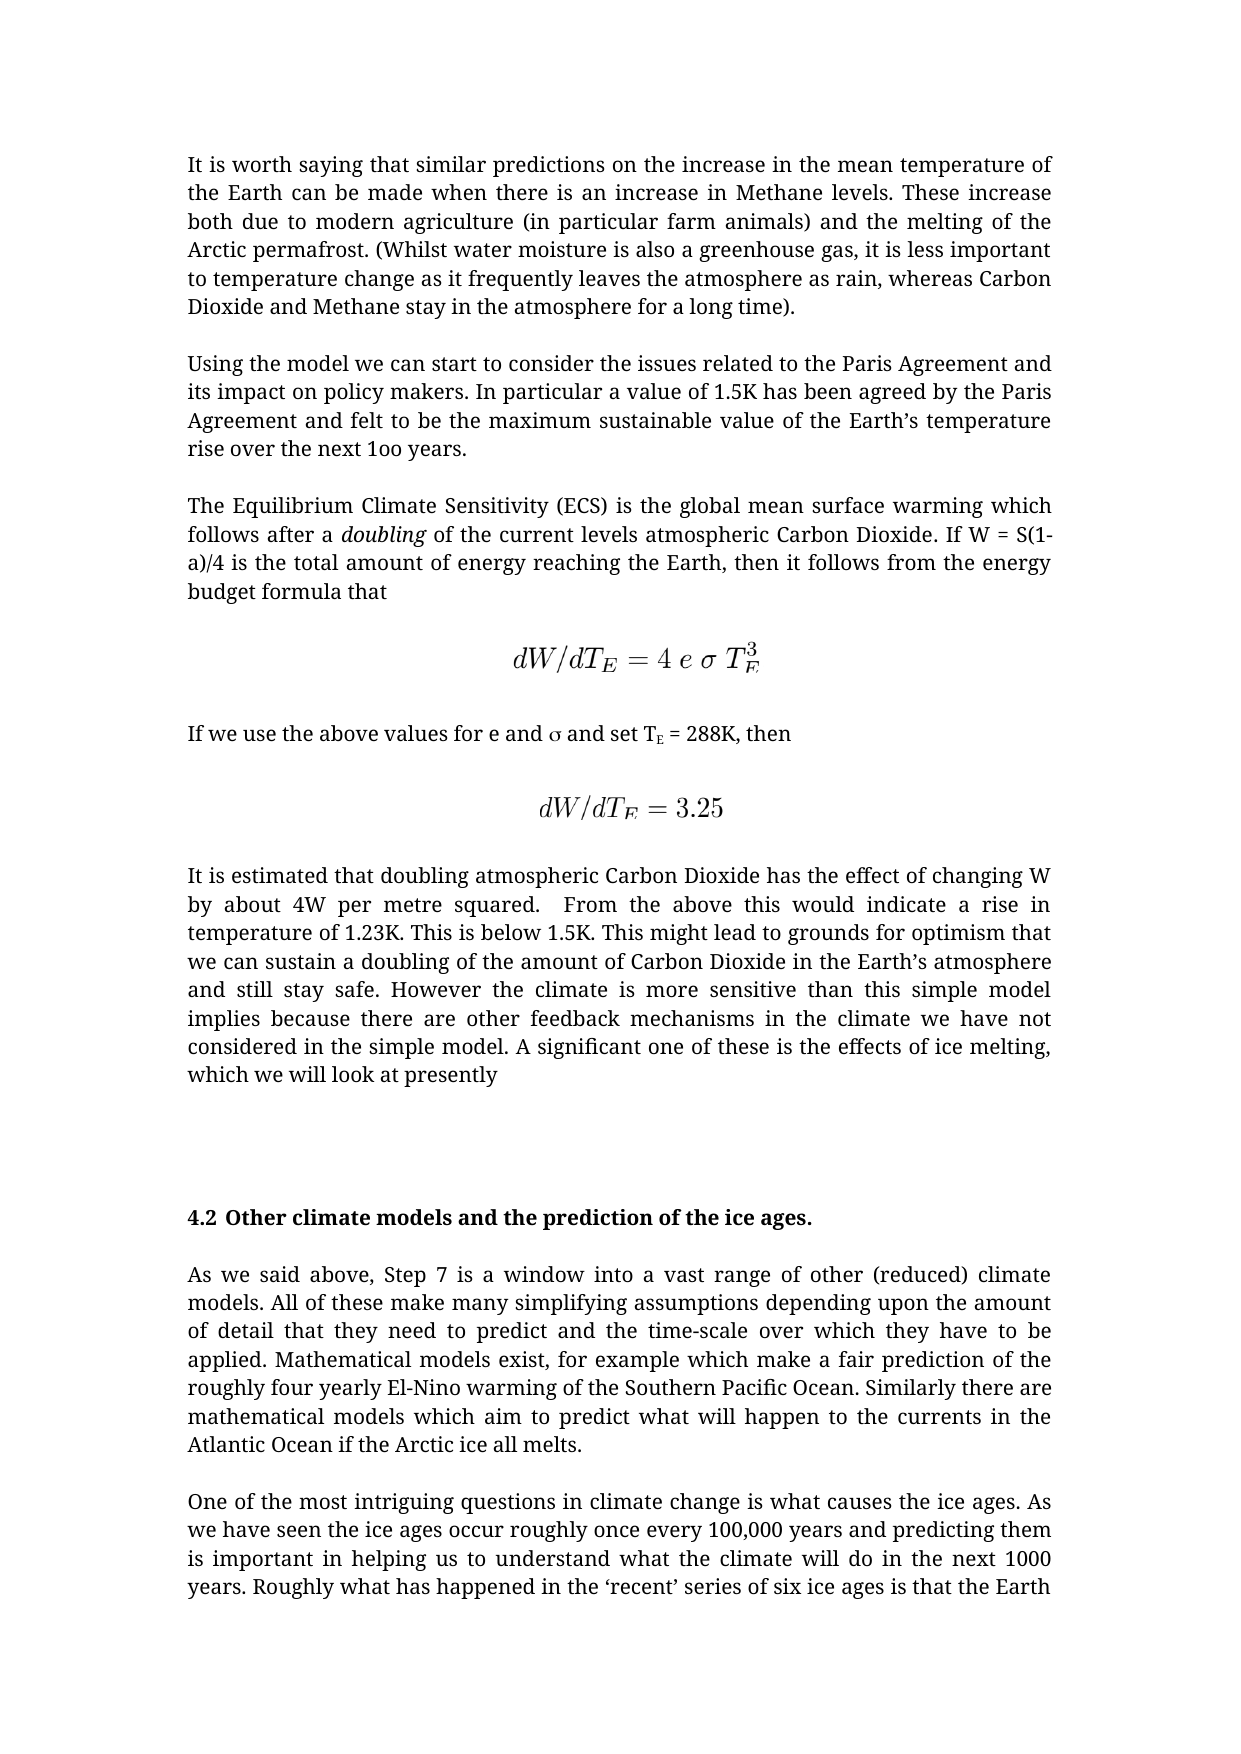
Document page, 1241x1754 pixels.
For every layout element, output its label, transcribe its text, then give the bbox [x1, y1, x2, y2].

text If we use the above values for e and and set TE = 288K, then [187, 719, 1053, 748]
list Other climate models and the prediction of the ice ages. [187, 1203, 1053, 1231]
text As we said above, Step 7 is a window into a vast range of other (reduced) climate models. All of these make many simplifying assumptions depending upon the amount of detail that they need to predict and the time-scale over which they have to be applied. Mathematical models exist, for example which make a fair prediction of the roughly four yearly El-Nino warming of the Southern Pacific Ocean. Similarly there are mathematical models which aim to predict what will happen to the currents in the Atlantic Ocean if the Arctic ice all melts. [187, 1260, 1053, 1459]
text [187, 1487, 1053, 1601]
text The Equilibrium Climate Sensitivity (ECS) is the global mean surface warming which follows after a doubling of the current levels atmospheric Carbon Dioxide. If W = S(1-a)/4 is the total amount of energy reaching the Earth, then it follows from the energy budget formula that [187, 491, 1053, 605]
text It is estimated that doubling atmospheric Carbon Dioxide has the effect of changing W by about 4W per metre squared. From the above this would indicate a rise in temperature of 1.23K. This is below 1.5K. This might lead to grounds for optimism that we can sustain a doubling of the amount of Carbon Dioxide in the Earth’s atmosphere and still stay safe. However the climate is more sensitive than this simple model implies because there are other feedback mechanisms in the climate we have not considered in the simple model. A significant one of these is the effects of ice melting, which we will look at presently [187, 862, 1053, 1089]
text It is worth saying that similar predictions on the increase in the mean temperature of the Earth can be made when there is an increase in Methane levels. These increase both due to modern agriculture (in particular farm animals) and the melting of the Arctic permafrost. (Whilst water moisture is also a greenhouse gas, it is less important to temperature change as it frequently leaves the atmosphere as rain, whereas Carbon Dioxide and Methane stay in the atmosphere for a long time). [187, 150, 1053, 321]
text Using the model we can start to consider the issues related to the Paris Agreement and its impact on policy makers. In particular a value of 1.5K has been agreed by the Paris Agreement and felt to be the maximum sustainable value of the Earth’s temperature rise over the next 1oo years. [187, 349, 1053, 463]
